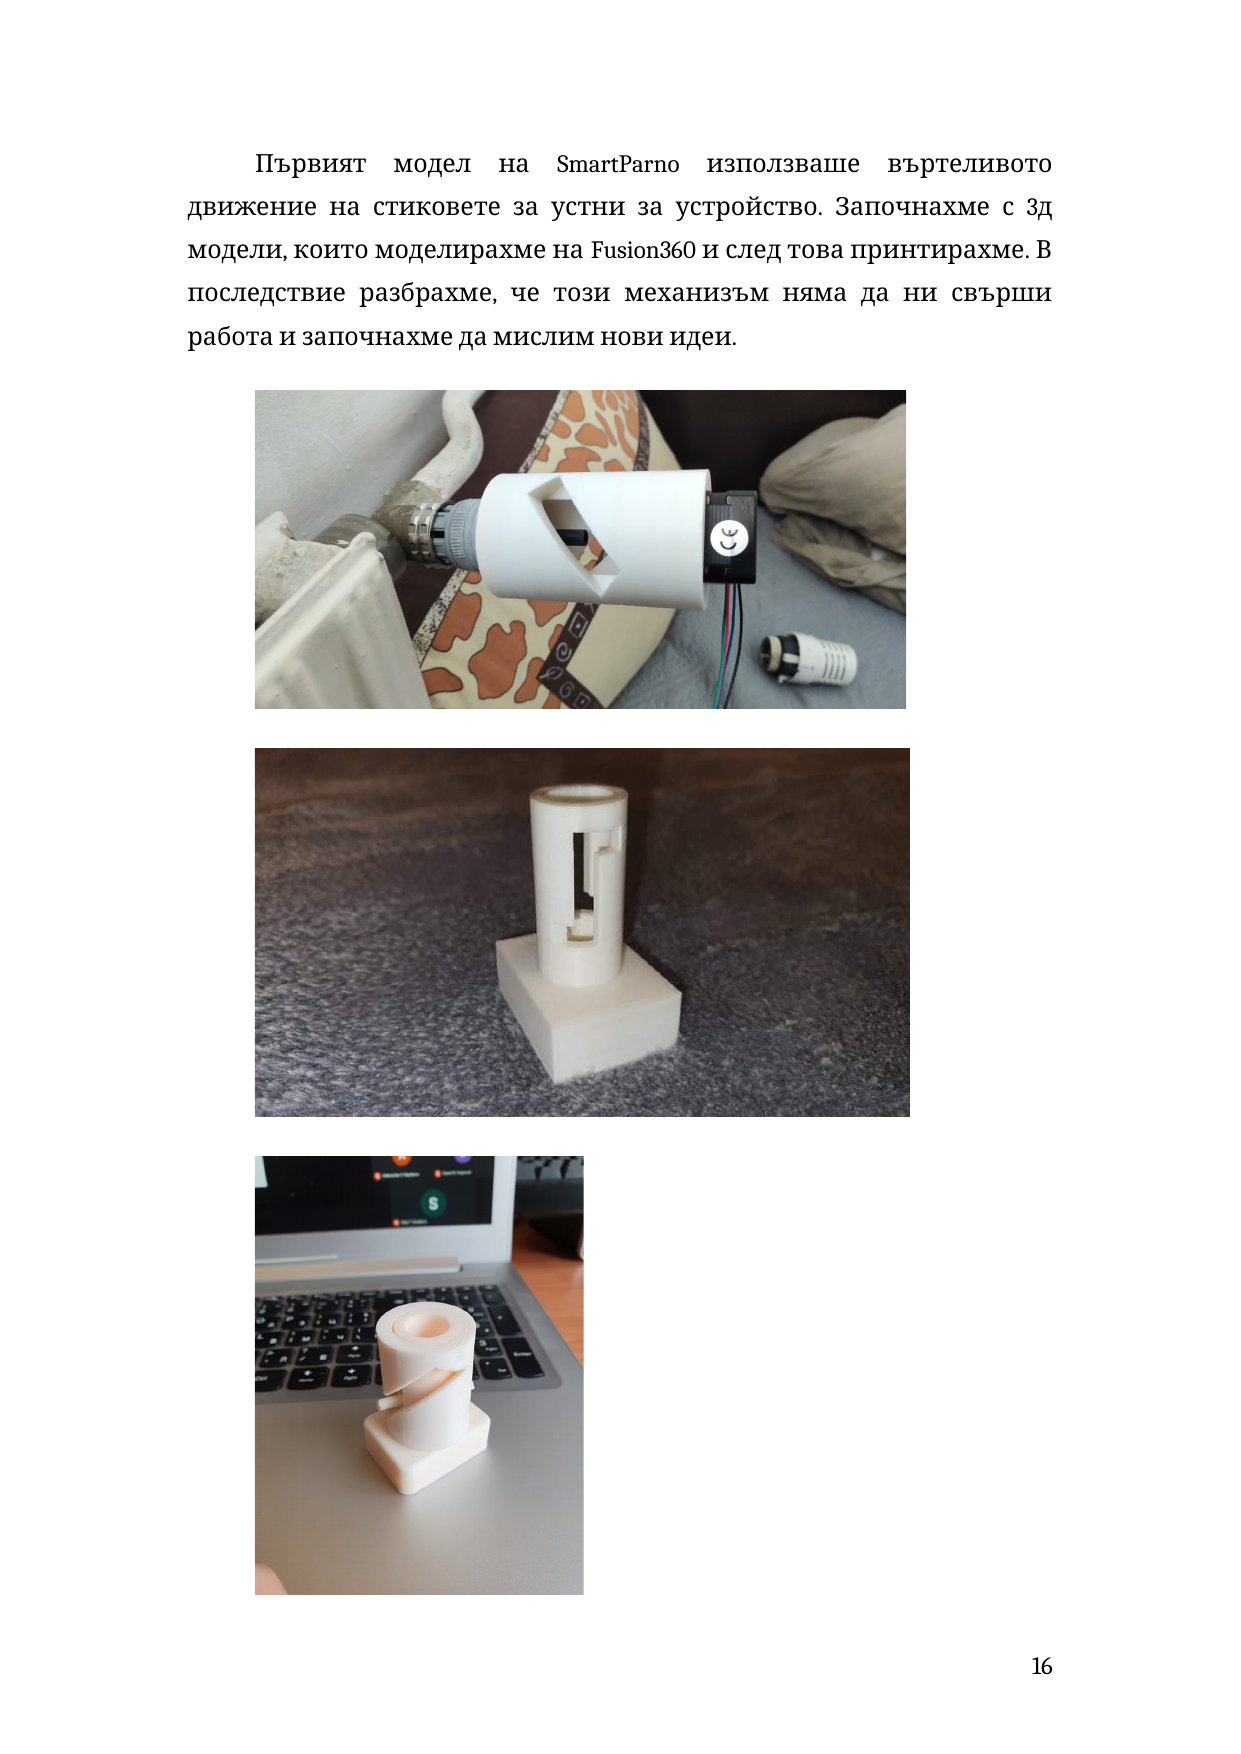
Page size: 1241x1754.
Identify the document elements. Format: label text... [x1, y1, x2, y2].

picture [254, 748, 910, 1117]
text Първият модел на SmartParno използваше въртеливото движение на стиковете за устни за устройство. Започнахме с 3д модели, които моделирахме на Fusion360 и след това принтирахме. В последствие разбрахме, че този механизъм няма да ни свърши работа и започнахме да мислим нови идеи. [187, 150, 1053, 351]
picture [254, 1156, 584, 1595]
picture [254, 390, 907, 709]
